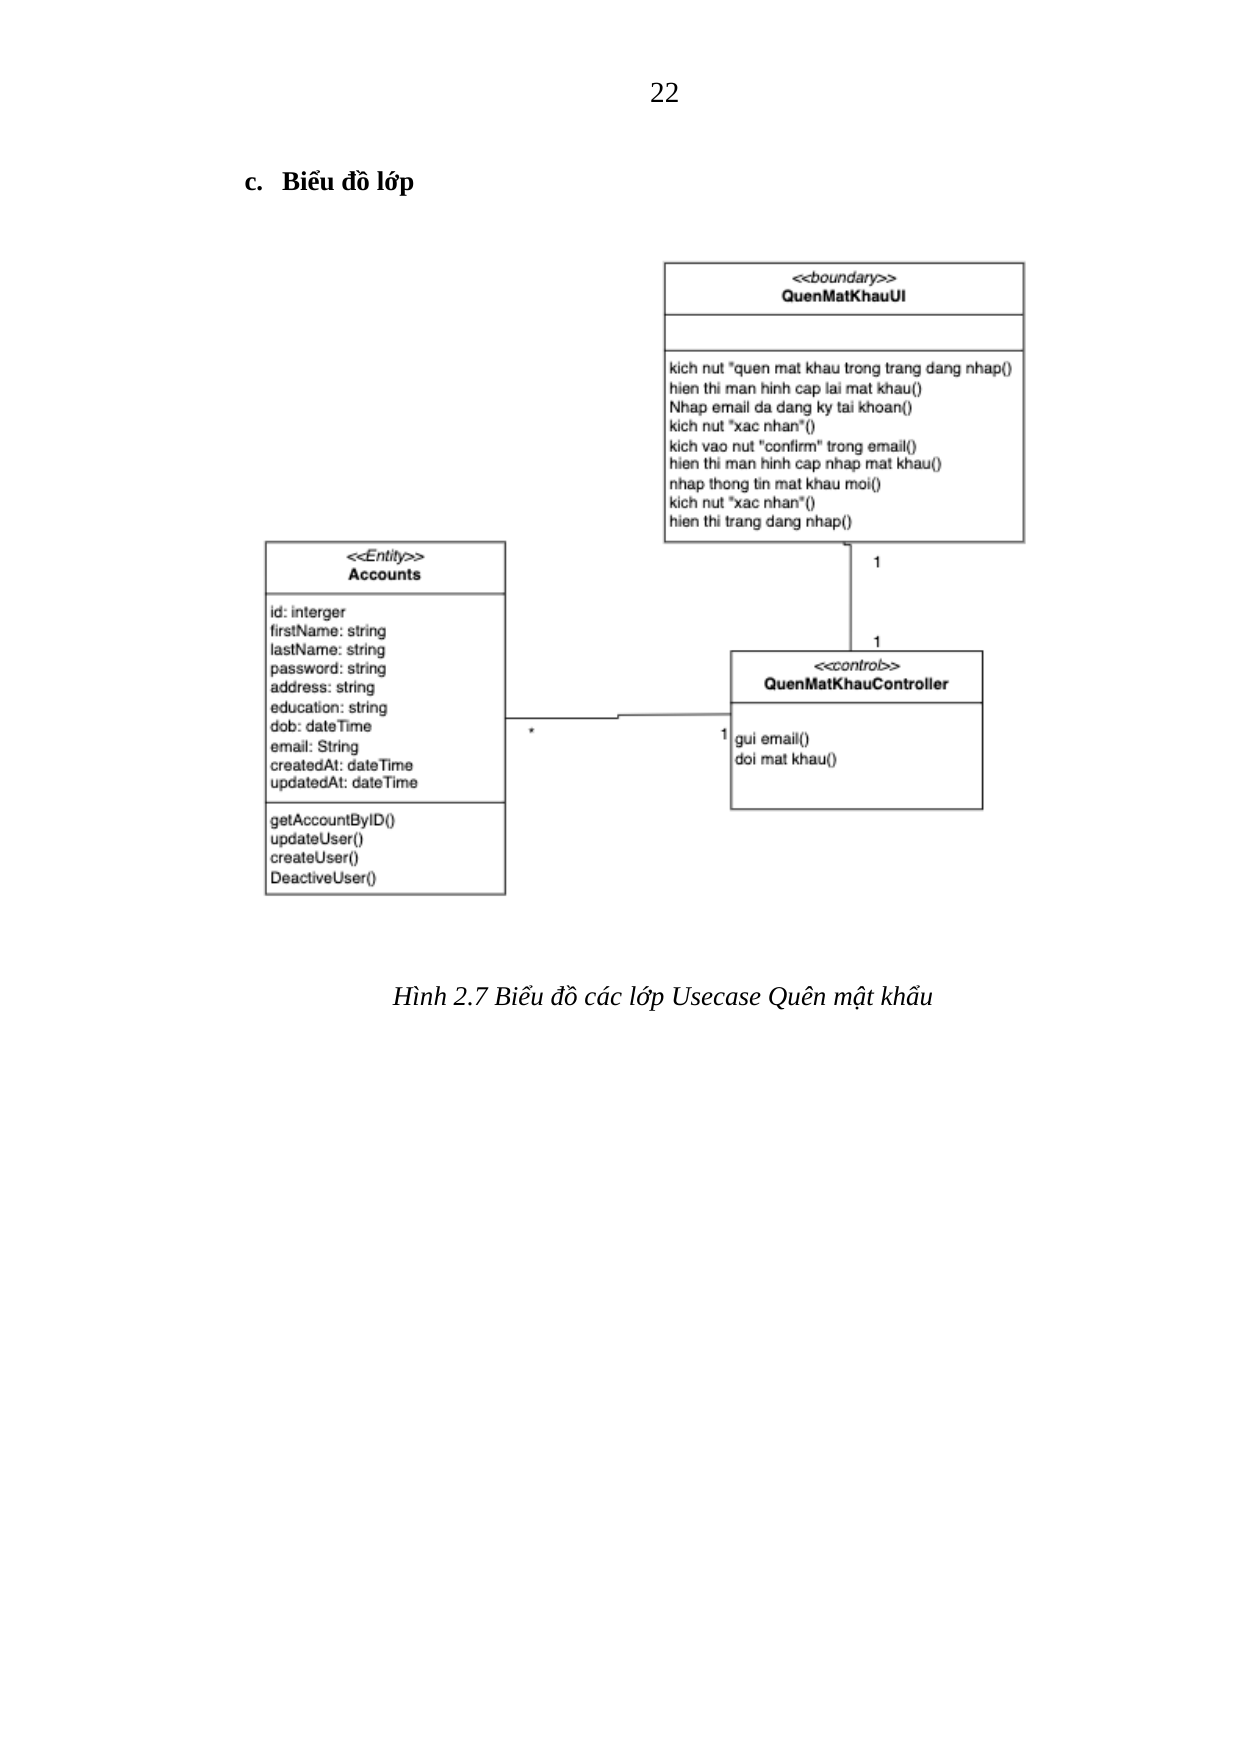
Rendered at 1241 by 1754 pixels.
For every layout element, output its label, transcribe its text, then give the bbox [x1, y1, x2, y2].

subtitle Biểu đồ lớp [244, 164, 1122, 196]
text Hình 2.7 Biểu đồ các lớp Usecase Quên mật khẩu [207, 980, 1122, 1012]
picture [206, 208, 1112, 968]
